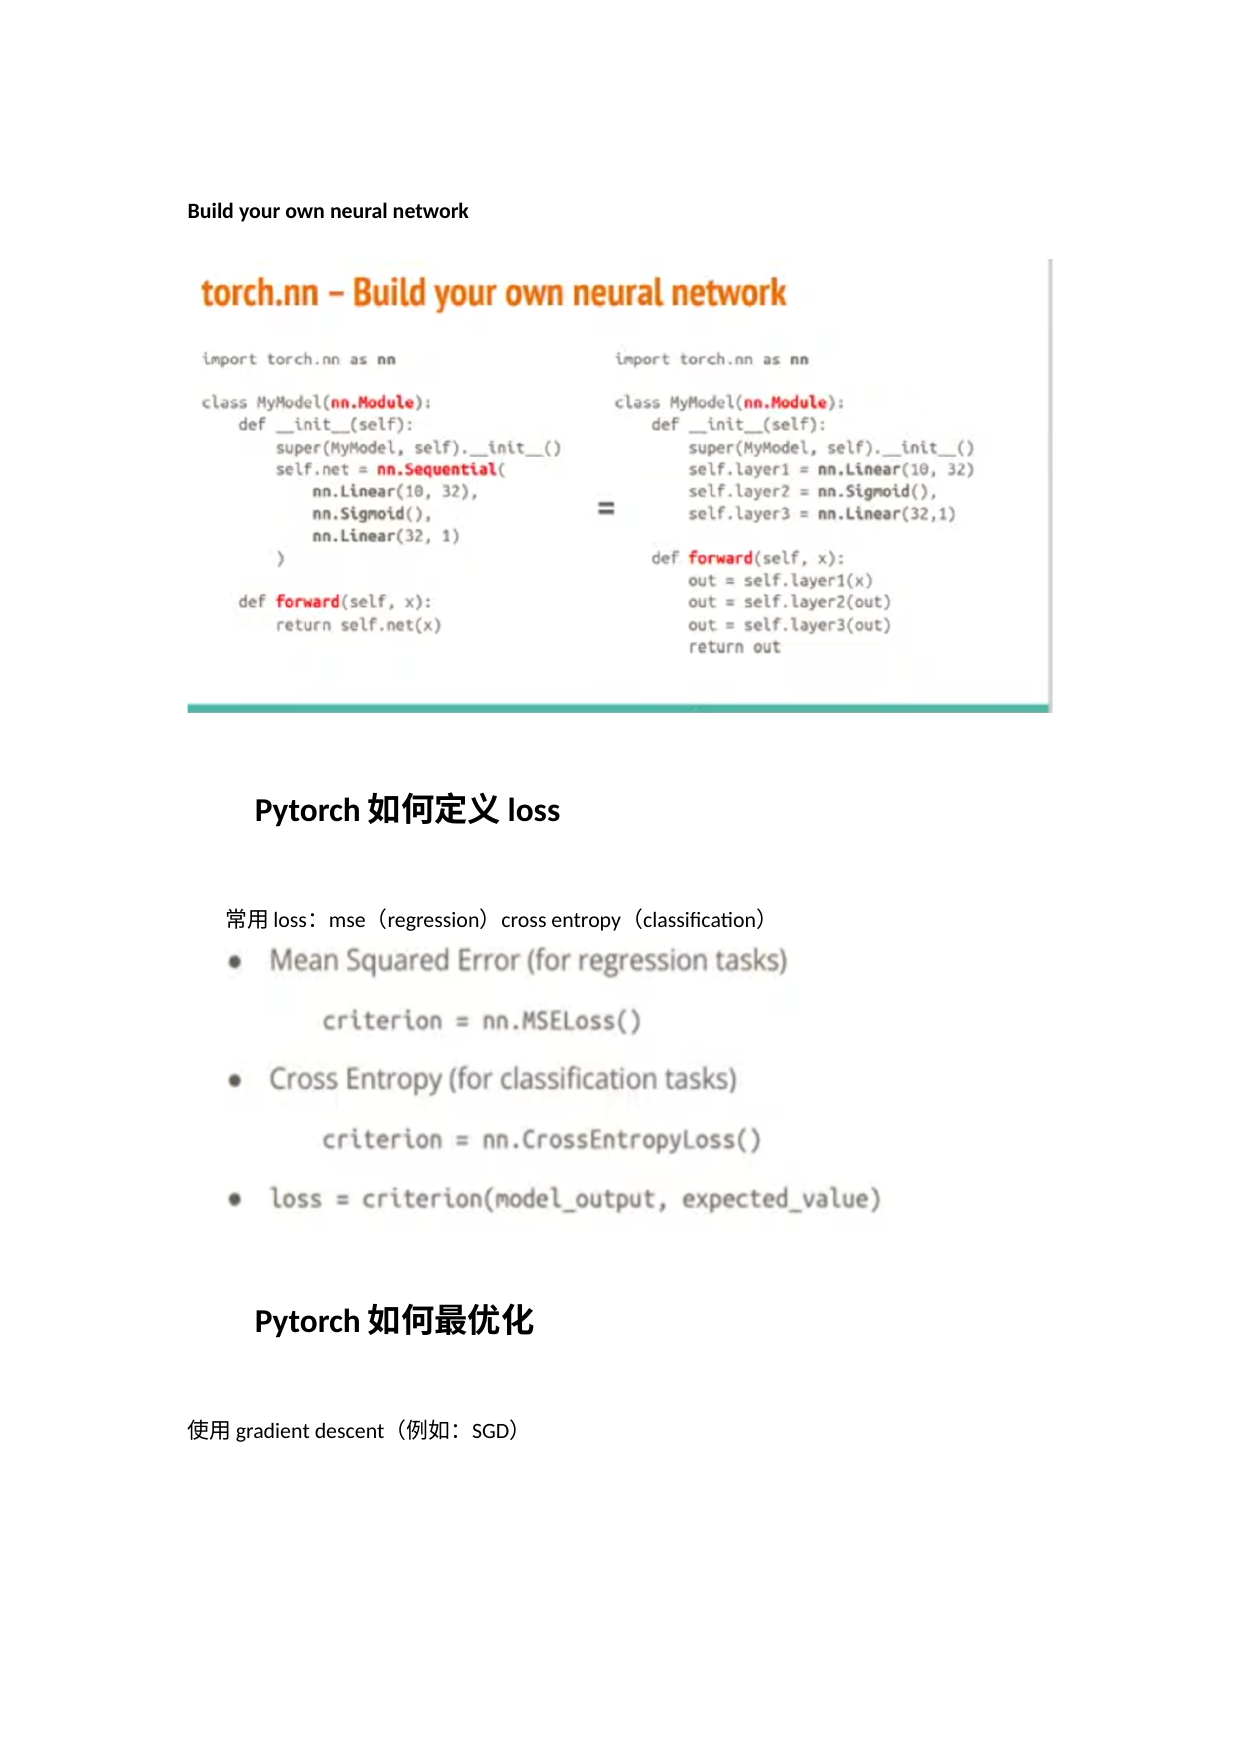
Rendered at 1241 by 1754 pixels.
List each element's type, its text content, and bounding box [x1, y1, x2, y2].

subtitle Pytorch如何定义loss [187, 774, 1053, 839]
subtitle Pytorch如何最优化 [187, 1286, 1053, 1351]
list 常用loss：mse（regression）cross entropy（classification） [225, 901, 1053, 934]
picture [225, 933, 1025, 1233]
picture [187, 259, 1053, 713]
text 使用gradient descent（例如：SGD） [187, 1413, 1053, 1446]
text Build your own neural network [187, 194, 1053, 227]
